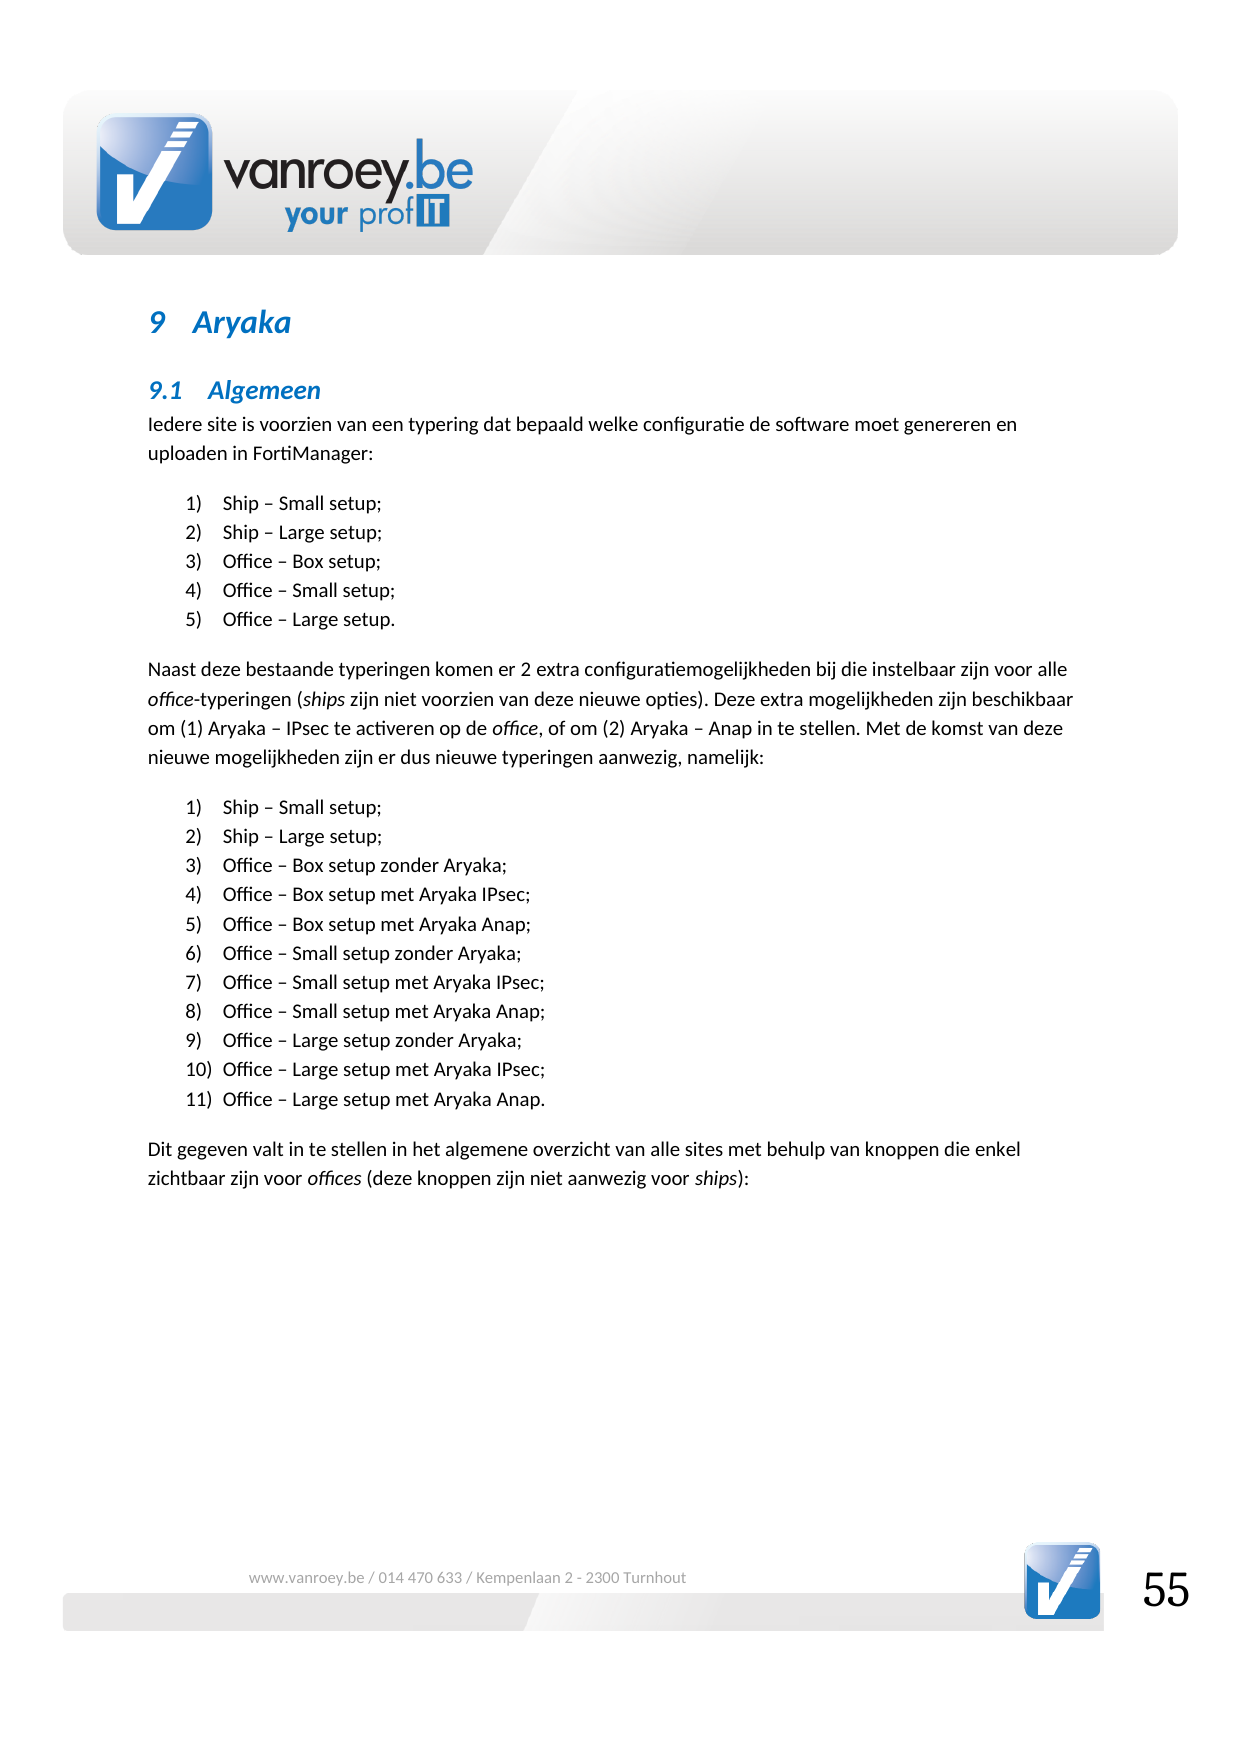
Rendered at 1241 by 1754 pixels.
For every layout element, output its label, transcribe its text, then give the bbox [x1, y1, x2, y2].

list Office – Small setup zonder Aryaka; [185, 940, 1093, 965]
list Ship – Large setup; [185, 823, 1093, 849]
list Office – Large setup zonder Aryaka; [185, 1027, 1093, 1053]
list Office – Box setup zonder Aryaka; [185, 852, 1093, 878]
text Dit gegeven valt in te stellen in het algemene overzicht van alle sites met behulp van knoppen die enkel zichtbaar zijn voor offices (deze knoppen zijn niet aanwezig voor ships): [148, 1136, 1093, 1190]
list Office – Large setup met Aryaka Anap. [185, 1086, 1093, 1111]
list Office – Box setup met Aryaka Anap; [185, 911, 1093, 936]
subtitle Aryaka [148, 301, 1093, 342]
list Office – Box setup; [185, 548, 1093, 574]
list Ship – Large setup; [185, 519, 1093, 544]
list Office – Large setup met Aryaka IPsec; [185, 1057, 1093, 1082]
list Office – Small setup met Aryaka IPsec; [185, 969, 1093, 994]
text Iedere site is voorzien van een typering dat bepaald welke configuratie de software moet genereren en uploaden in FortiManager: [148, 411, 1093, 465]
picture [63, 90, 1178, 255]
list Ship – Small setup; [185, 794, 1093, 819]
list Office – Small setup; [185, 577, 1093, 603]
picture [62, 1542, 1103, 1631]
list Office – Box setup met Aryaka IPsec; [185, 882, 1093, 907]
subtitle Algemeen [148, 373, 1093, 406]
list Office – Large setup. [185, 607, 1093, 632]
list Office – Small setup met Aryaka Anap; [185, 998, 1093, 1024]
list Ship – Small setup; [185, 490, 1093, 515]
text Naast deze bestaande typeringen komen er 2 extra configuratiemogelijkheden bij die instelbaar zijn voor alle office-typeringen (ships zijn niet voorzien van deze nieuwe opties). Deze extra mogelijkheden zijn beschikbaar om (1) Aryaka – IPsec te activeren op de office, of om (2) Aryaka – Anap in te stellen. Met de komst van deze nieuwe mogelijkheden zijn er dus nieuwe typeringen aanwezig, namelijk: [148, 657, 1093, 769]
